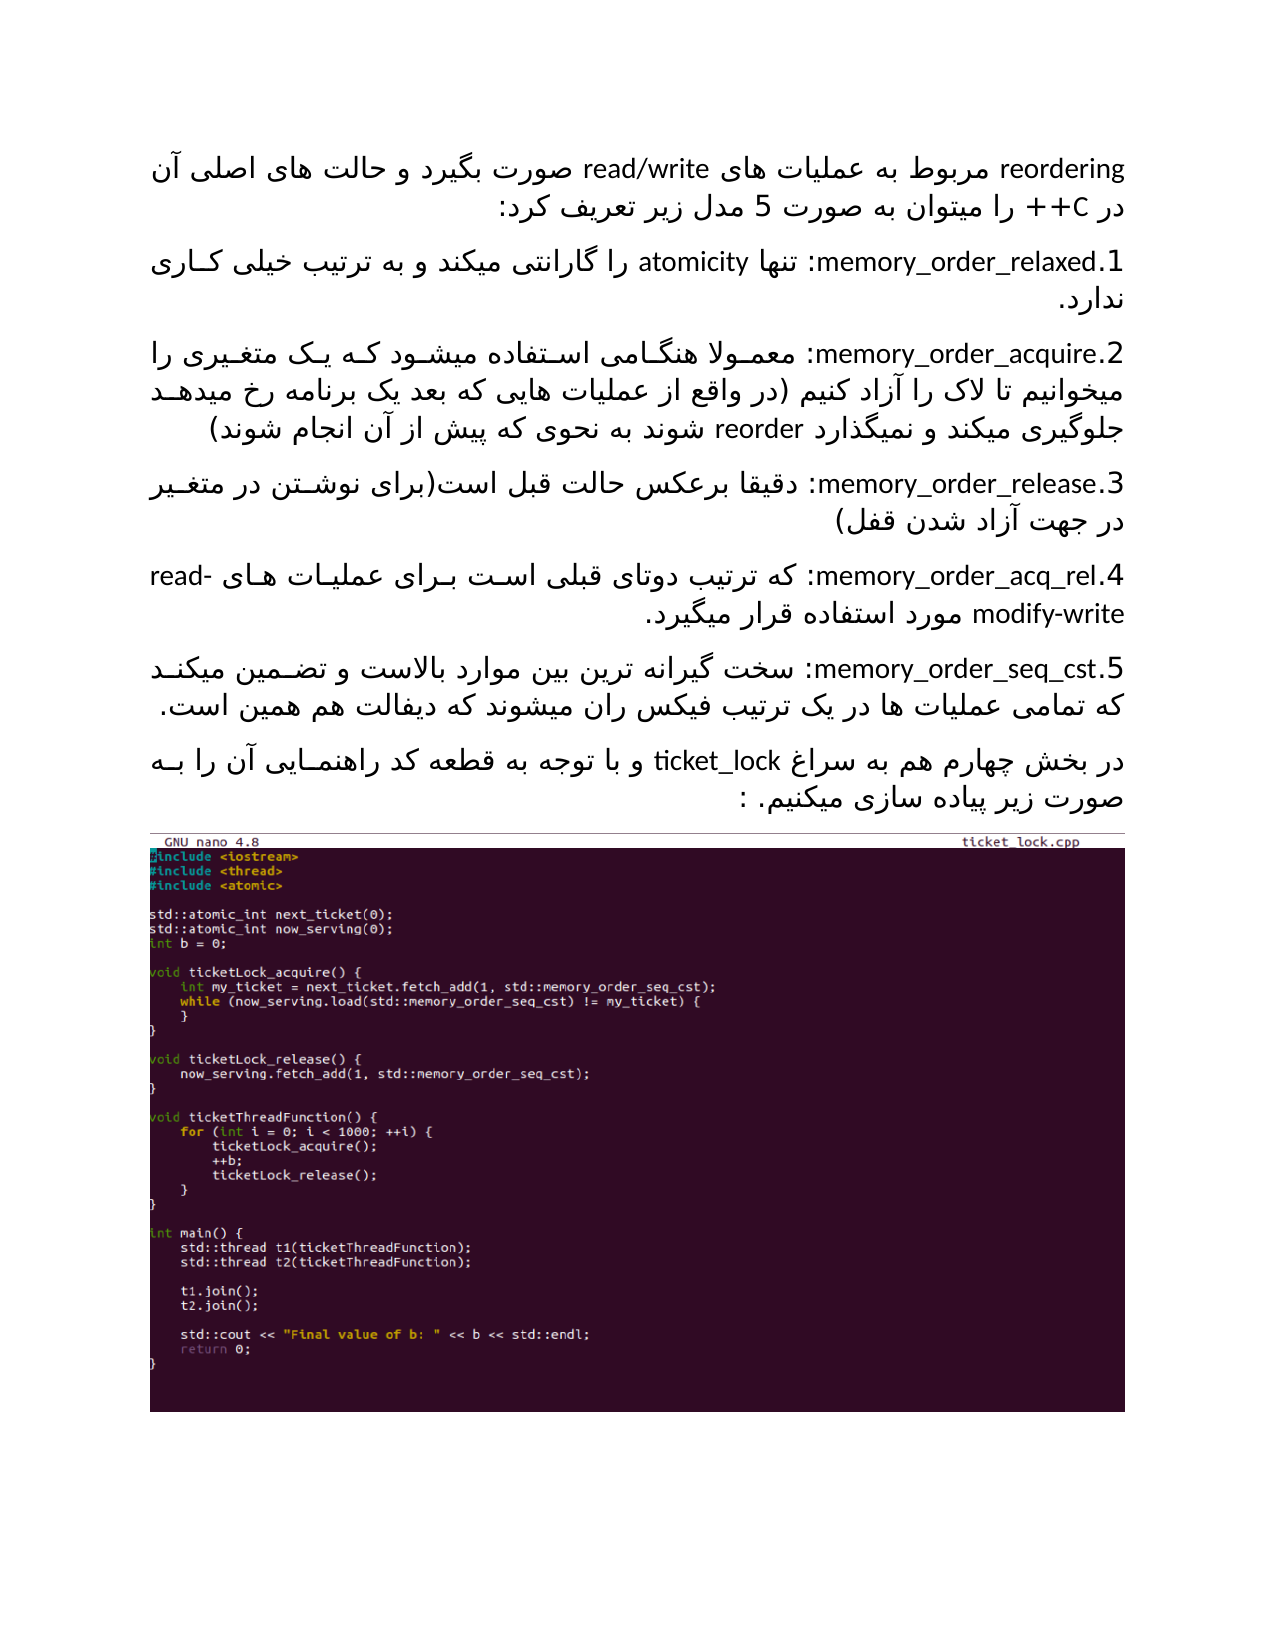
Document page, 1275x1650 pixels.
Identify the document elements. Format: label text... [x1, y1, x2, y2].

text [150, 150, 1125, 224]
text 2.memory_order_acquire: معمولا هنگامی استفاده میشود که یک متغیری را میخوانیم تا لاک را آزاد کنیم (در واقع از عملیات هایی که بعد یک برنامه رخ میدهد جلوگیری میکند و نمیگذارد reorder شوند به نحوی که پیش از آن انجام شوند) [150, 335, 1125, 446]
text 1.memory_order_relaxed: تنها atomicity را گارانتی میکند و به ترتیب خیلی کاری ندارد. [150, 243, 1125, 316]
text در بخش چهارم هم به سراغ ticket_lock و با توجه به قطعه کد راهنمایی آن را به صورت زیر پیاده سازی میکنیم. : [150, 742, 1125, 814]
text 3.memory_order_release: دقیقا برعکس حالت قبل است(برای نوشتن در متغیر در جهت آزاد شدن قفل) [150, 465, 1125, 537]
picture [150, 833, 1125, 1412]
text 4.memory_order_acq_rel: که ترتیب دوتای قبلی است برای عملیات های read-modify-write مورد استفاده قرار میگیرد. [150, 557, 1125, 631]
text 5.memory_order_seq_cst: سخت گیرانه ترین بین موارد بالاست و تضمین میکند که تمامی عملیات ها در یک ترتیب فیکس ران میشوند که دیفالت هم همین است. [150, 650, 1125, 723]
